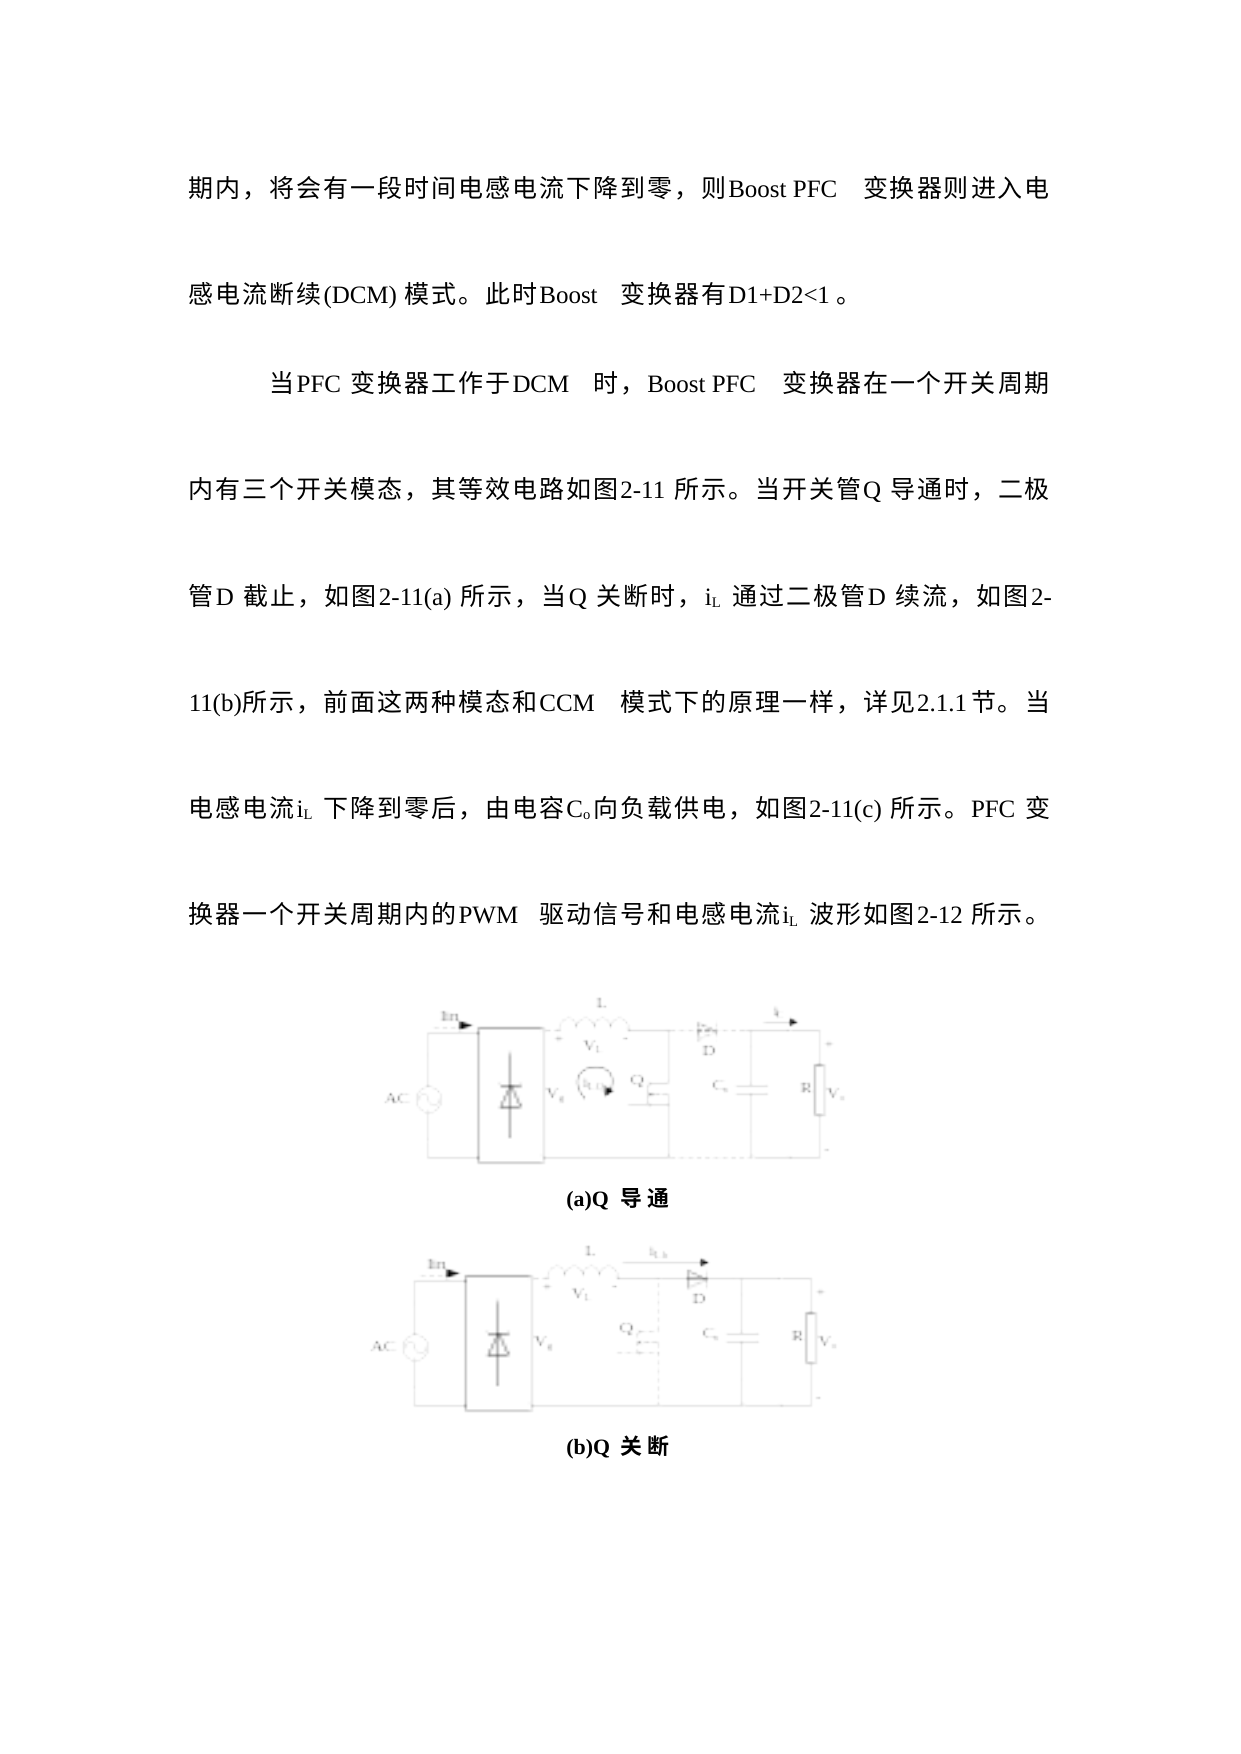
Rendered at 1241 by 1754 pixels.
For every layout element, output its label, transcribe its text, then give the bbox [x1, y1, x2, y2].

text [188, 151, 1052, 328]
text (b)Q关断 [188, 1427, 1052, 1462]
text (a)Q导通 [188, 1179, 1052, 1214]
text 当PFC变换器工作于DCM时，Boost PFC变换器在一个开关周期内有三个开关模态，其等效电路如图2-11所示。当开关管Q导通时，二极管D截止，如图2-11(a)所示，当Q关断时，iL通过二极管D续流，如图2-11(b)所示，前面这两种模态和CCM模式下的原理一样，详见2.1.1节。当电感电流iL下降到零后，由电容Co向负载供电，如图2-11(c)所示。PFC变换器一个开关周期内的PWM驱动信号和电感电流iL波形如图2-12所示。 [188, 346, 1052, 948]
